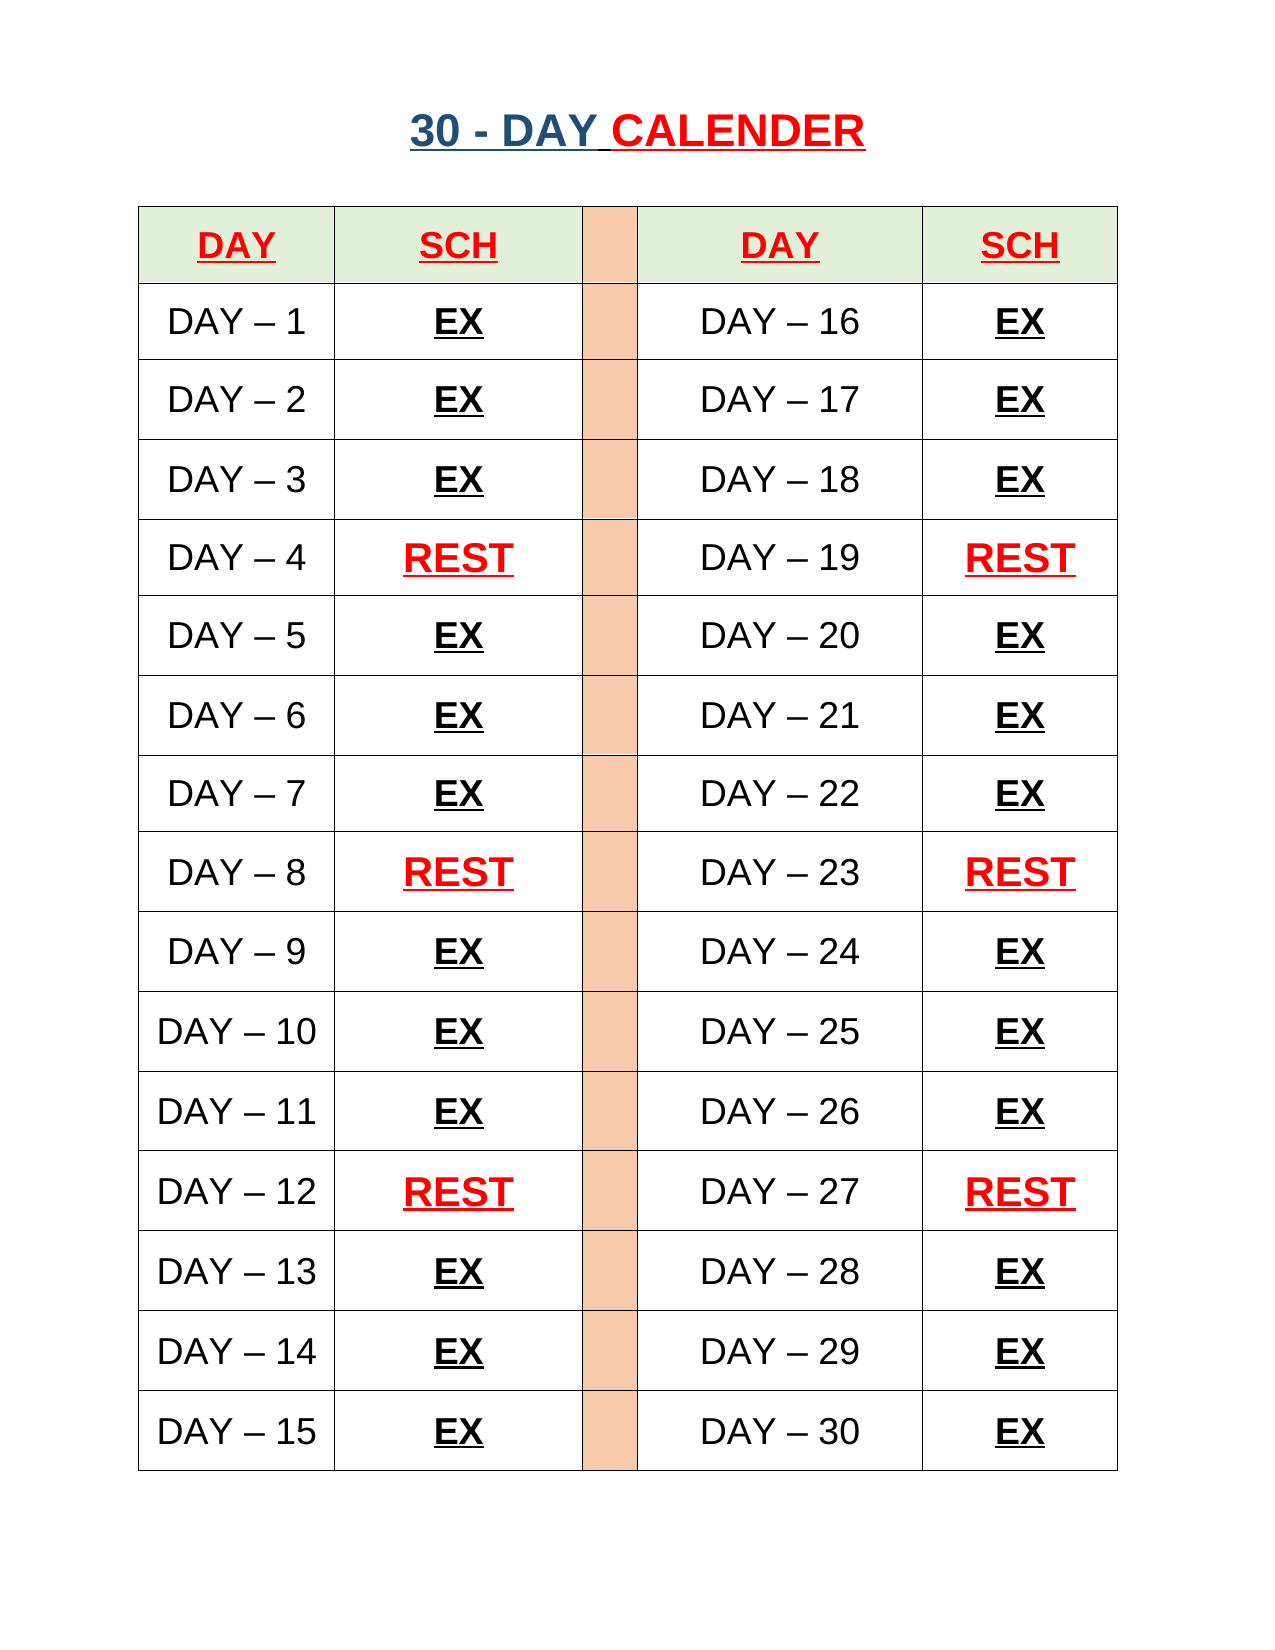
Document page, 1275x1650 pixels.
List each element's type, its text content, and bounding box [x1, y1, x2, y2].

table_cell EX [923, 284, 1117, 359]
table_cell DAY – 9 [139, 912, 334, 991]
table_cell DAY – 1 [139, 284, 334, 359]
table_cell DAY – 22 [638, 756, 922, 831]
table_cell EX [335, 676, 582, 754]
table_cell EX [923, 676, 1117, 754]
table_cell DAY – 23 [638, 832, 922, 911]
table_cell EX [923, 992, 1117, 1071]
table_cell [583, 440, 637, 518]
table_cell DAY – 11 [139, 1072, 334, 1150]
table_cell DAY – 26 [638, 1072, 922, 1150]
table_cell [583, 596, 637, 675]
table_cell DAY – 30 [638, 1391, 922, 1470]
table_cell DAY – 8 [139, 832, 334, 911]
table_cell EX [923, 440, 1117, 518]
table_cell DAY – 14 [139, 1311, 334, 1390]
table_cell EX [923, 360, 1117, 439]
table_cell [583, 520, 637, 595]
table_header DAY [638, 207, 922, 282]
table_cell EX [923, 596, 1117, 675]
table_cell EX [335, 992, 582, 1071]
table_cell [583, 832, 637, 911]
table_header DAY [139, 207, 334, 282]
table_cell [583, 756, 637, 831]
table_cell DAY – 10 [139, 992, 334, 1071]
table_cell [583, 676, 637, 754]
table_cell EX [923, 756, 1117, 831]
table_cell REST [923, 520, 1117, 595]
table_cell REST [335, 1151, 582, 1230]
table_header SCH [923, 207, 1117, 282]
table_cell DAY – 6 [139, 676, 334, 754]
table_cell [583, 1151, 637, 1230]
table_cell DAY – 18 [638, 440, 922, 518]
table_cell DAY – 12 [139, 1151, 334, 1230]
table_cell EX [923, 1311, 1117, 1390]
table_cell EX [335, 1072, 582, 1150]
table_cell EX [923, 1072, 1117, 1150]
table_cell [583, 912, 637, 991]
table_cell DAY – 17 [638, 360, 922, 439]
table_cell EX [335, 1231, 582, 1310]
table_cell REST [335, 832, 582, 911]
table_cell REST [923, 832, 1117, 911]
table_cell DAY – 24 [638, 912, 922, 991]
table_cell DAY – 16 [638, 284, 922, 359]
table_cell EX [923, 1391, 1117, 1470]
table_cell DAY – 3 [139, 440, 334, 518]
table_header SCH [335, 207, 582, 282]
table_cell DAY – 25 [638, 992, 922, 1071]
table_cell REST [923, 1151, 1117, 1230]
table_cell DAY – 13 [139, 1231, 334, 1310]
table_cell EX [335, 1311, 582, 1390]
table_cell DAY – 5 [139, 596, 334, 675]
table_cell [583, 284, 637, 359]
table_cell DAY – 15 [139, 1391, 334, 1470]
table_cell [583, 360, 637, 439]
table_cell DAY – 2 [139, 360, 334, 439]
table_cell DAY – 29 [638, 1311, 922, 1390]
table_cell DAY – 20 [638, 596, 922, 675]
table_cell [583, 1391, 637, 1470]
table_cell EX [335, 1391, 582, 1470]
table_cell REST [335, 520, 582, 595]
table_cell DAY – 7 [139, 756, 334, 831]
table_cell EX [923, 912, 1117, 991]
table_cell EX [335, 912, 582, 991]
table_cell [583, 1072, 637, 1150]
table_cell DAY – 27 [638, 1151, 922, 1230]
table_header [583, 207, 637, 282]
table_cell EX [335, 284, 582, 359]
table_cell EX [335, 440, 582, 518]
table_cell [583, 1311, 637, 1390]
table_cell EX [335, 596, 582, 675]
table_cell [583, 1231, 637, 1310]
table_cell DAY – 4 [139, 520, 334, 595]
table_cell EX [335, 360, 582, 439]
table_cell [583, 992, 637, 1071]
text 30 - DAY CALENDER [150, 103, 1125, 156]
table_cell DAY – 28 [638, 1231, 922, 1310]
table_cell EX [923, 1231, 1117, 1310]
table_cell EX [335, 756, 582, 831]
table_cell DAY – 19 [638, 520, 922, 595]
table_cell DAY – 21 [638, 676, 922, 754]
